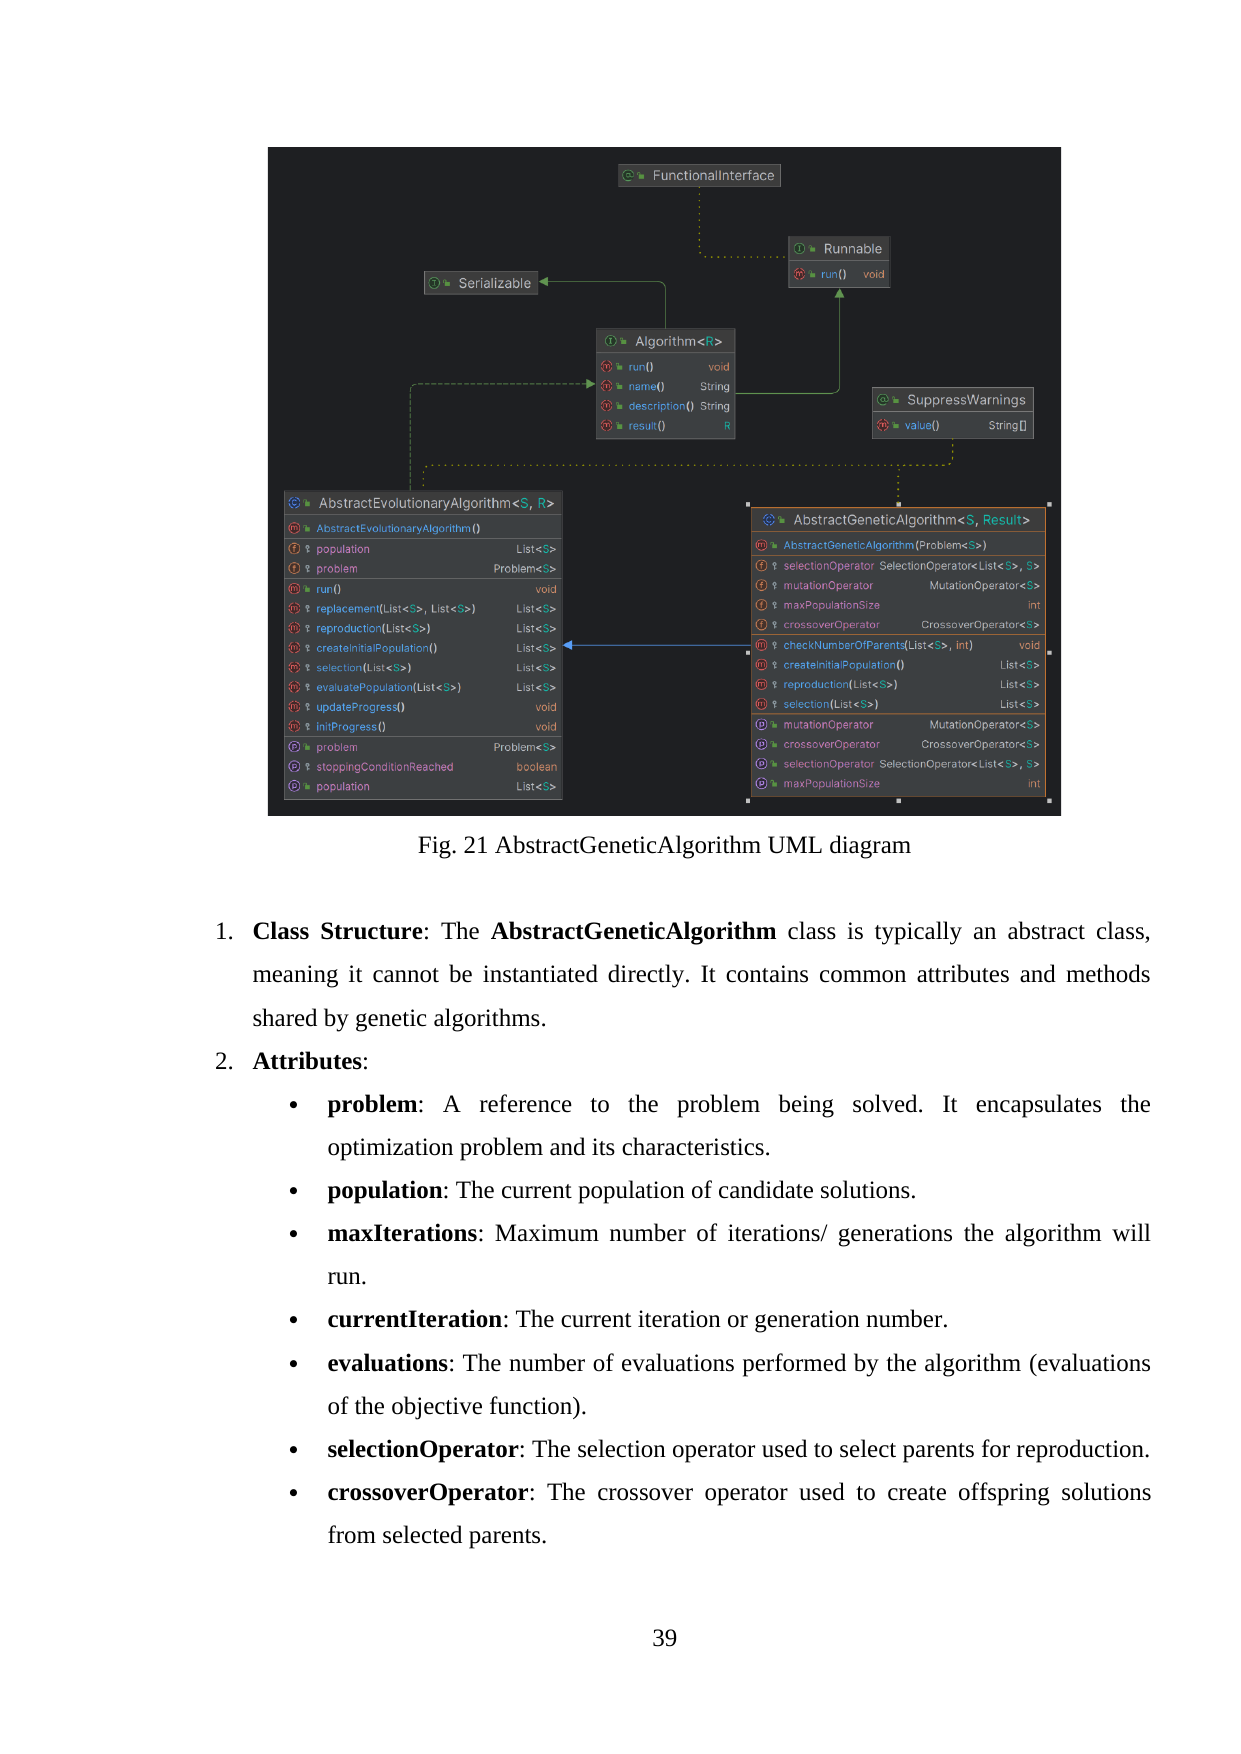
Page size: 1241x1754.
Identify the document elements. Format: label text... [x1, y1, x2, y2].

list evaluations: The number of evaluations performed by the algorithm (evaluations of the objective function). [290, 1348, 1152, 1419]
text Fig. 21 AbstractGeneticAlgorithm UML diagram [177, 830, 1152, 859]
list Class Structure: The AbstractGeneticAlgorithm class is typically an abstract class, meaning it cannot be instantiated directly. It contains common attributes and methods shared by genetic algorithms. [215, 916, 1152, 1031]
list currentIteration: The current iteration or generation number. [290, 1304, 1152, 1333]
list maxIterations: Maximum number of iterations/ generations the algorithm will run. [290, 1218, 1152, 1290]
list selectionOperator: The selection operator used to select parents for reproduction. [290, 1434, 1152, 1463]
list problem: A reference to the problem being solved. It encapsulates the optimization problem and its characteristics. [290, 1089, 1152, 1161]
list crossoverOperator: The crossover operator used to create offspring solutions from selected parents. [290, 1477, 1152, 1549]
picture [267, 147, 1062, 816]
list Attributes: [215, 1046, 1152, 1074]
list population: The current population of candidate solutions. [290, 1175, 1152, 1204]
